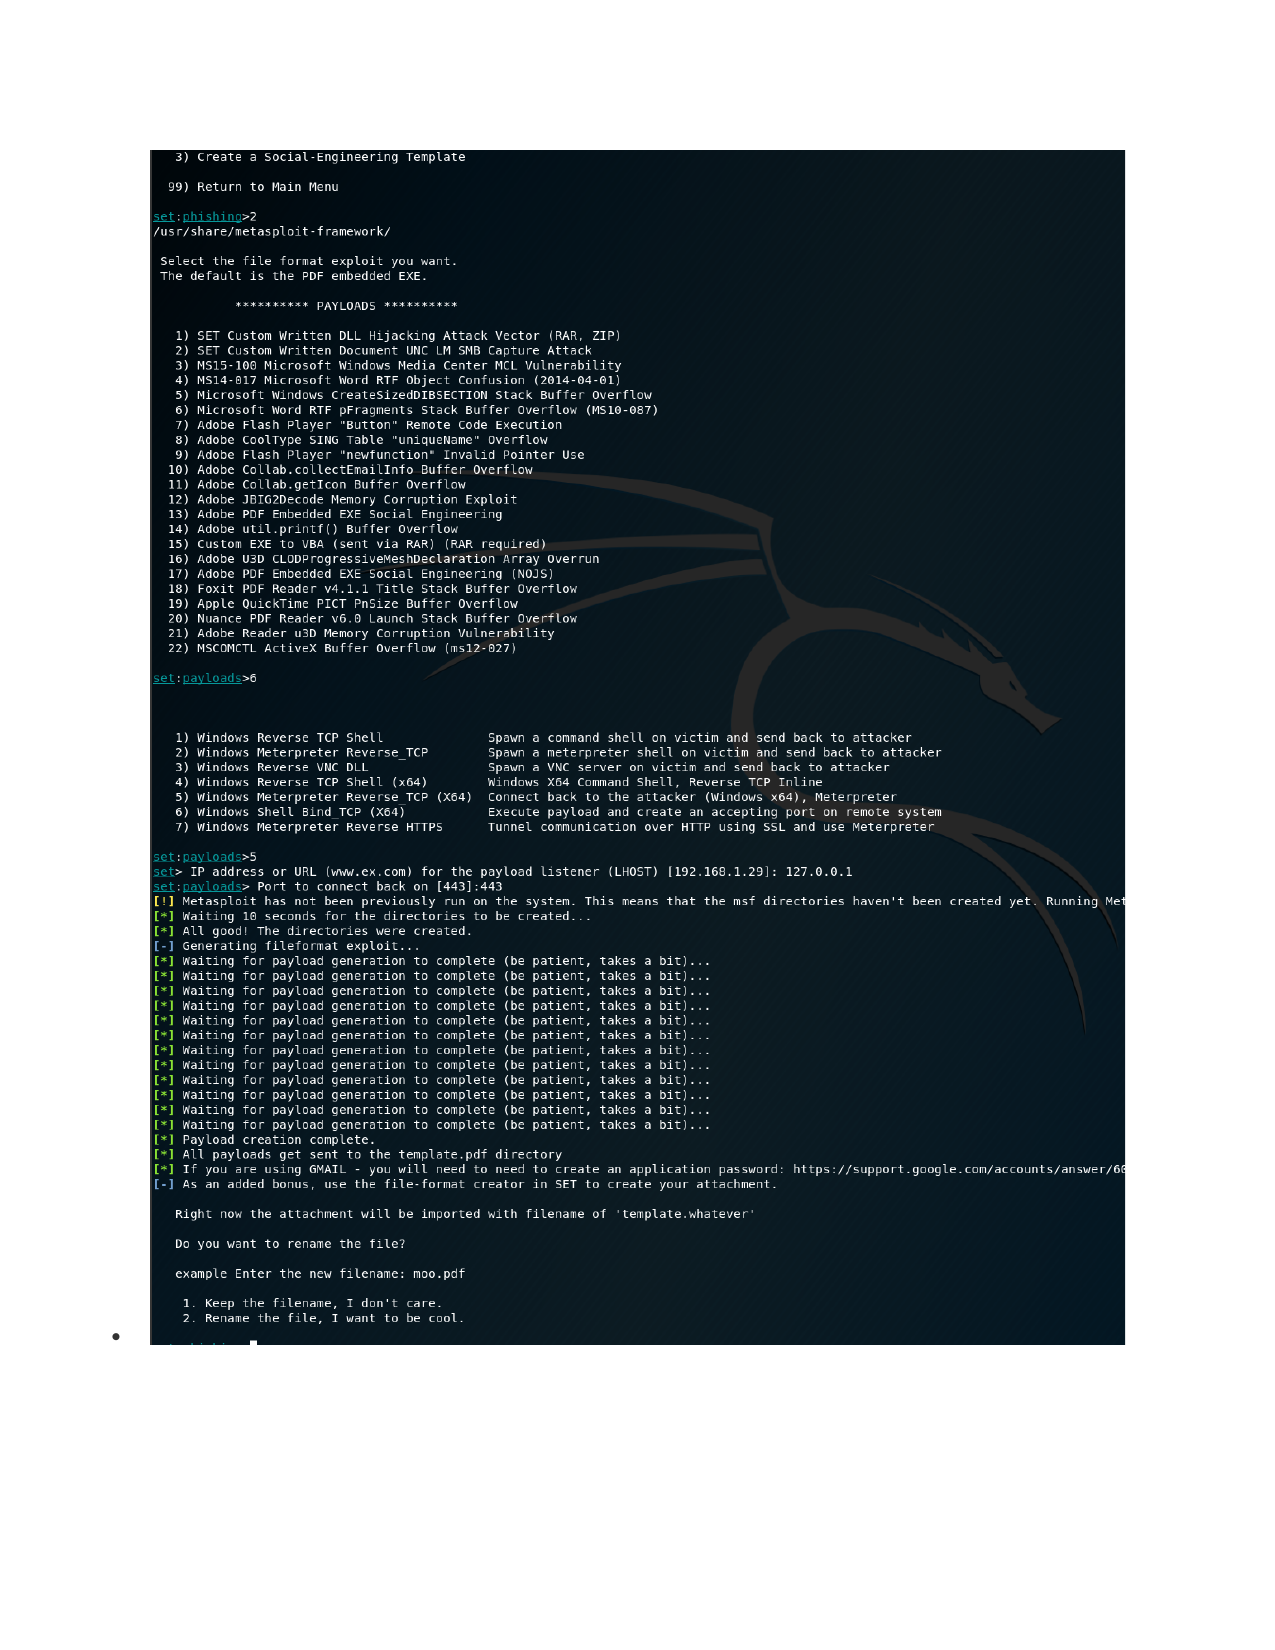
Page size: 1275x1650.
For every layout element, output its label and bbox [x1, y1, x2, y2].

picture [150, 150, 1125, 1345]
